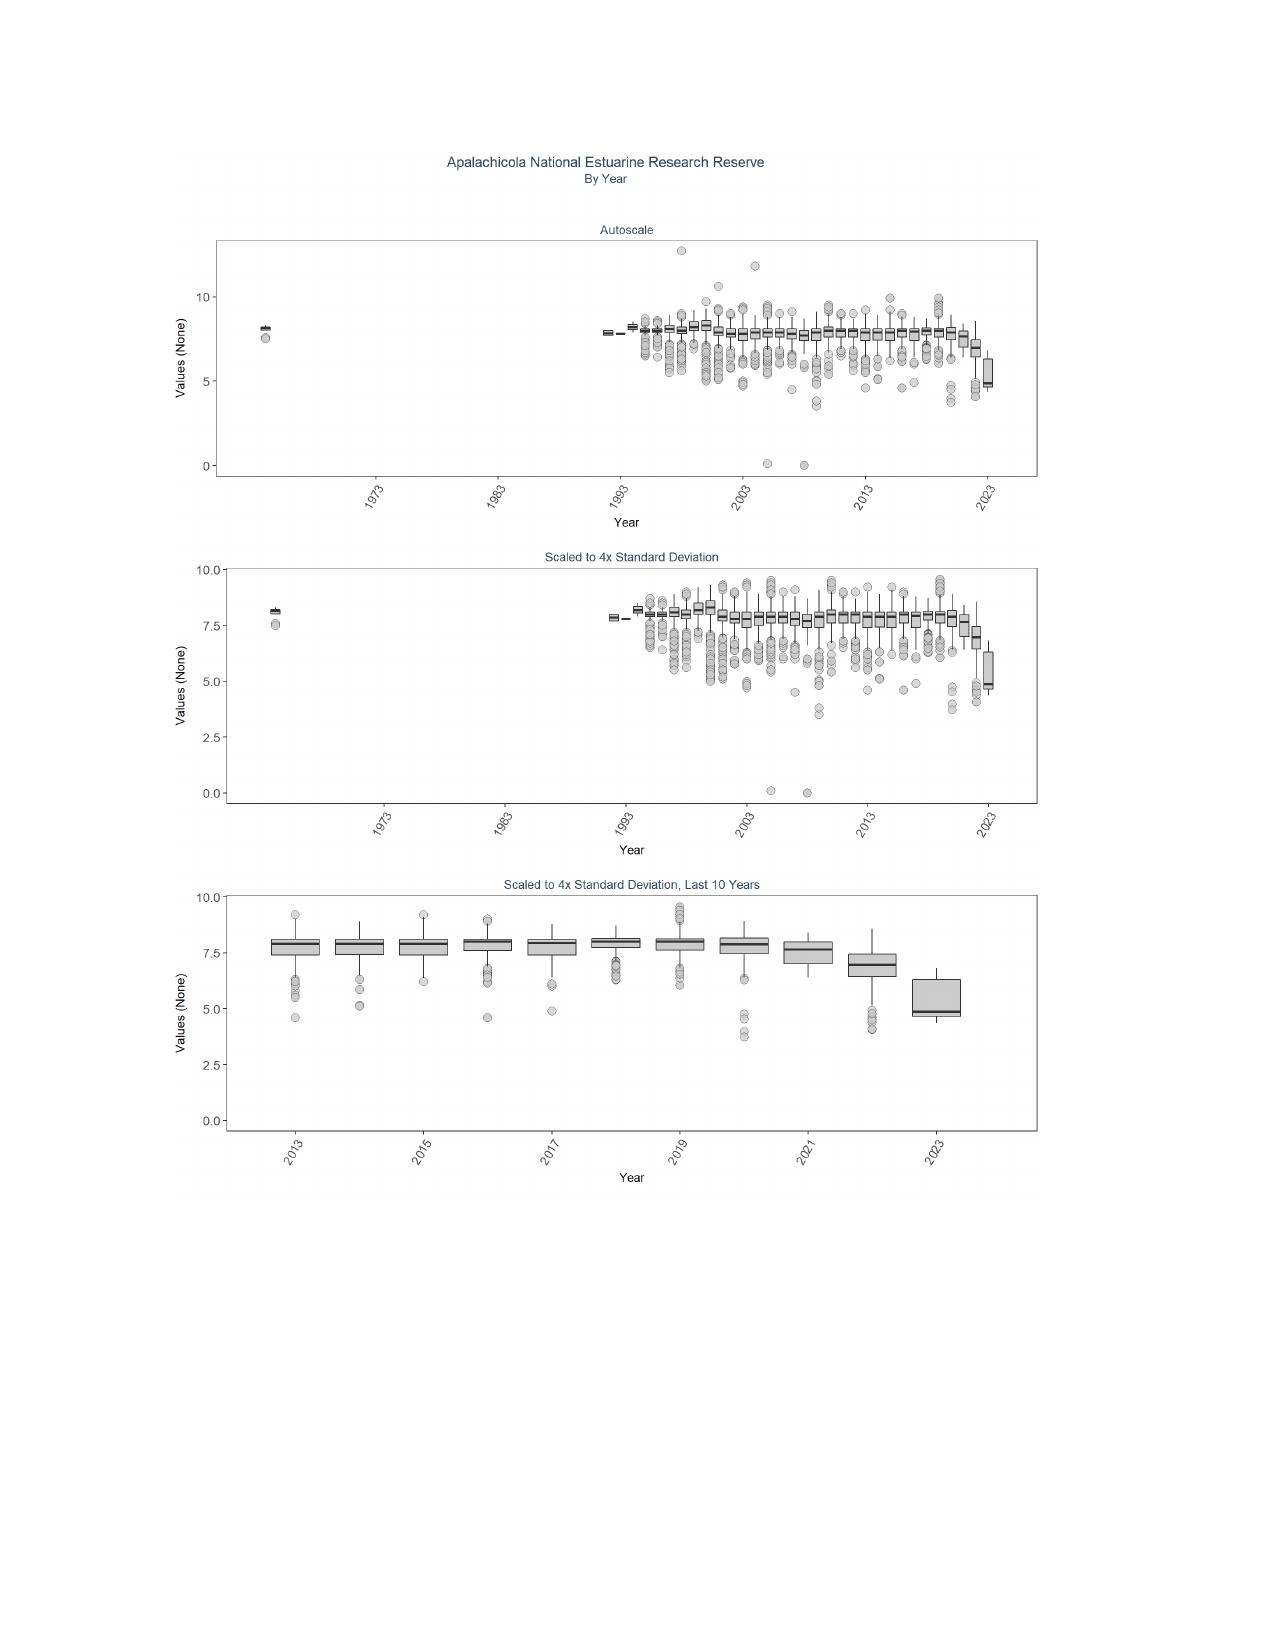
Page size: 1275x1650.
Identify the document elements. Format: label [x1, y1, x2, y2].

picture [168, 150, 1044, 1200]
